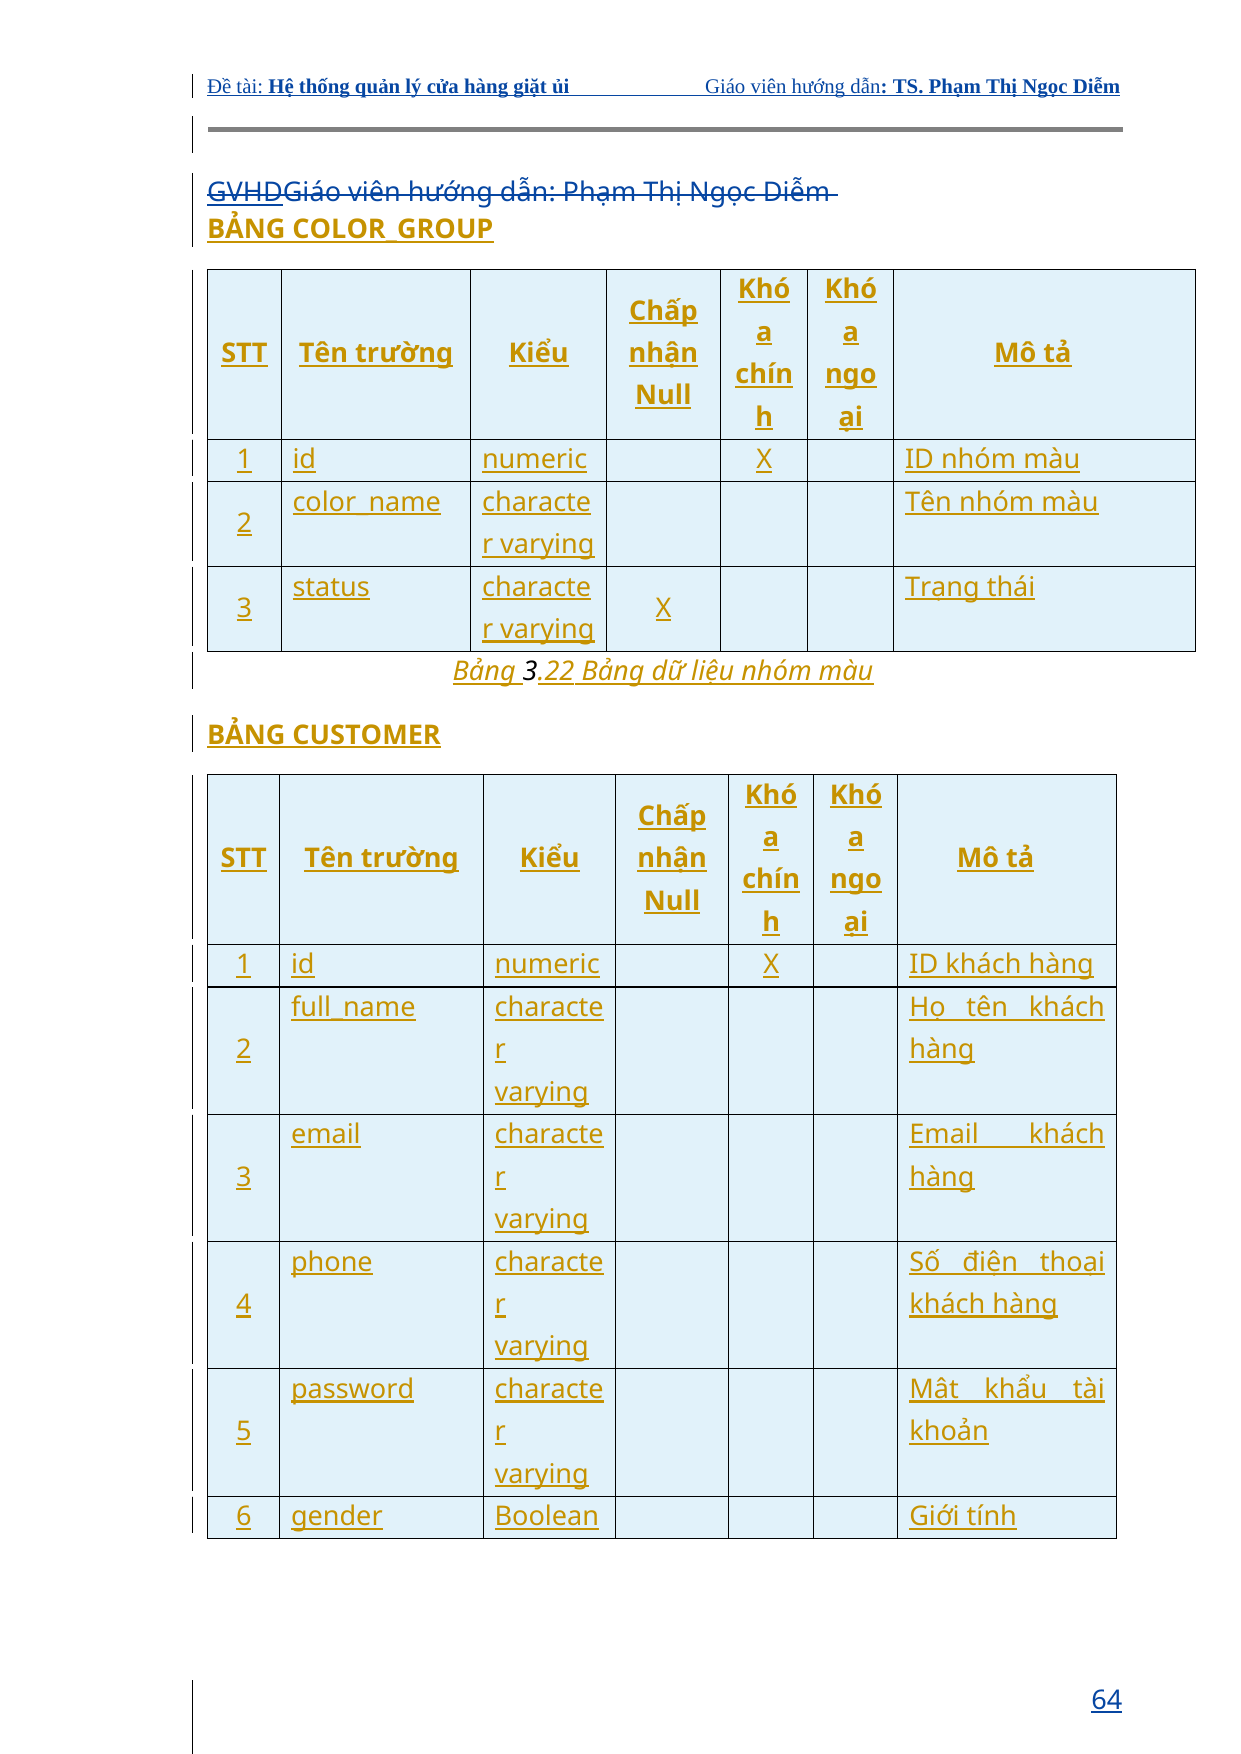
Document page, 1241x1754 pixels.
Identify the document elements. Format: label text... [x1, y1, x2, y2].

text 3 [207, 652, 1122, 689]
